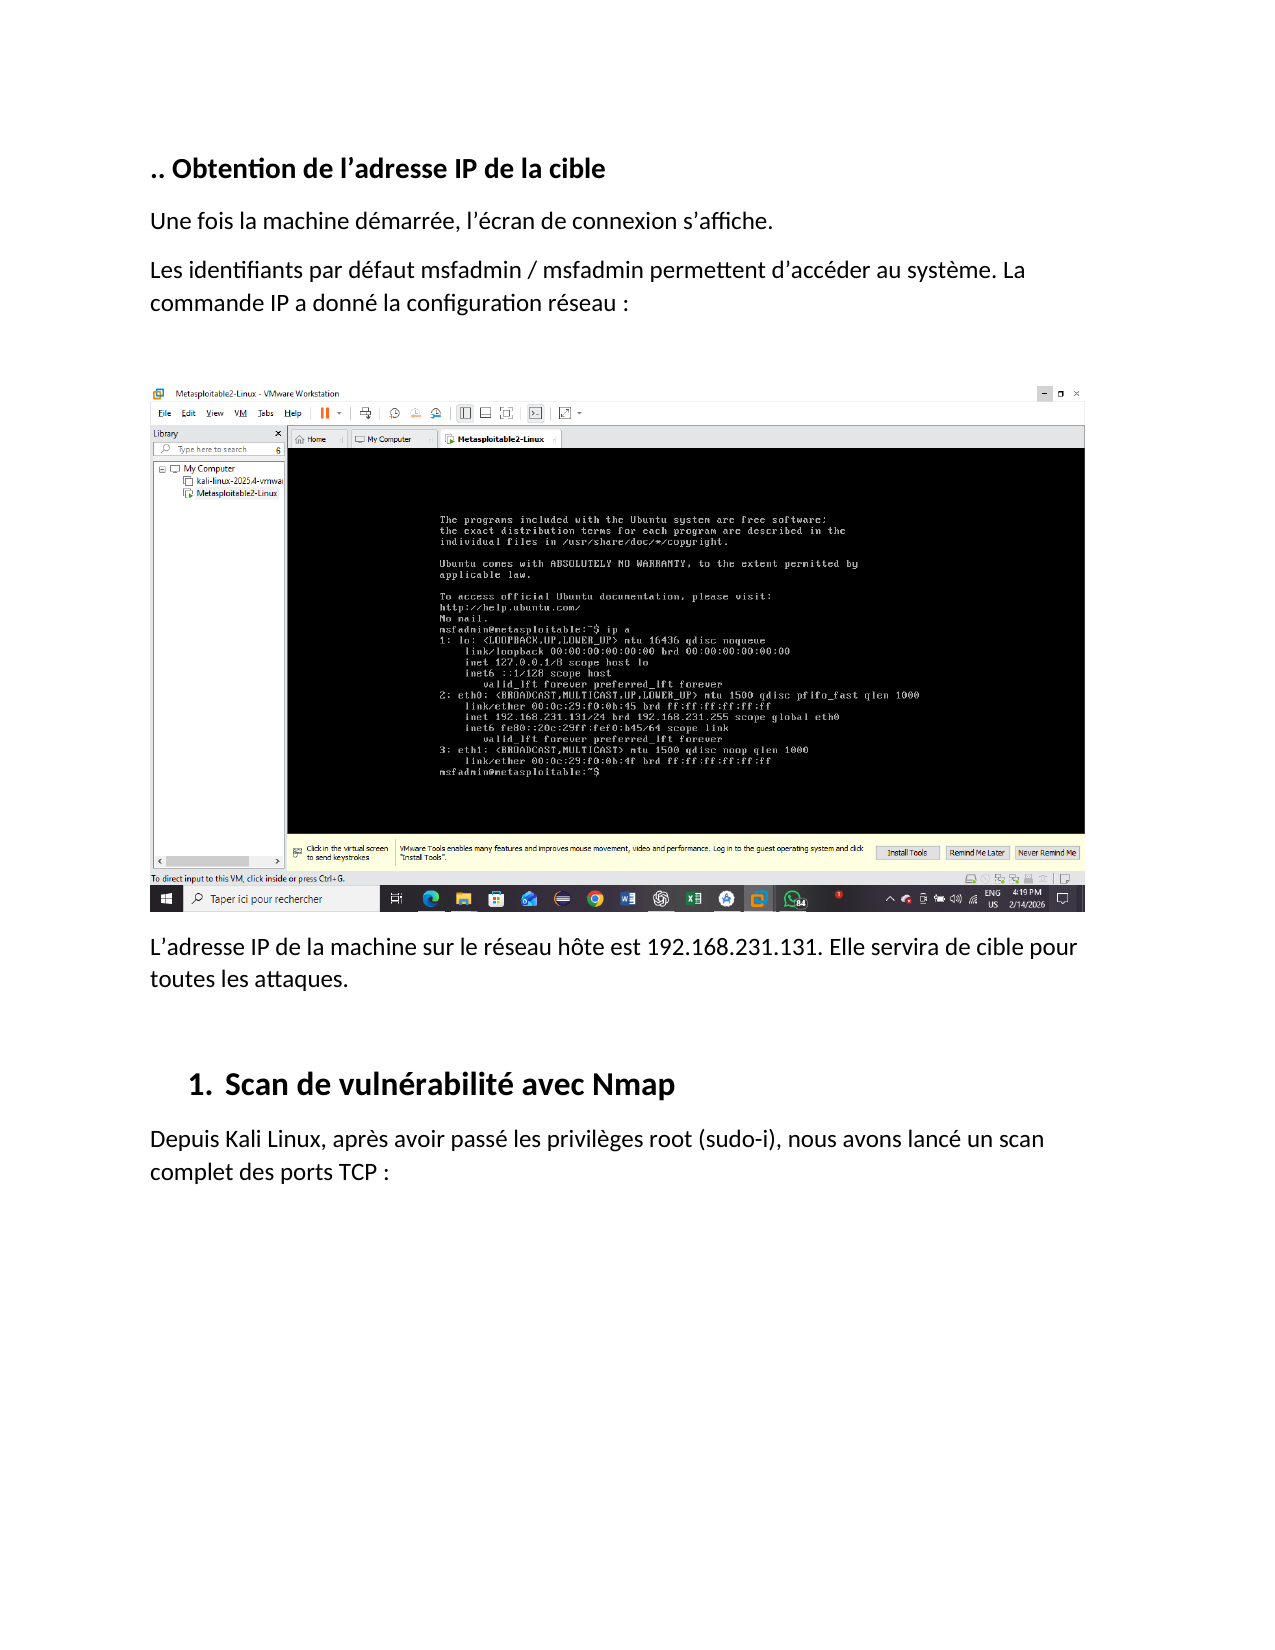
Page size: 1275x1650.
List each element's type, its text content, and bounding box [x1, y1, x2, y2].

picture [150, 386, 1085, 912]
text L’adresse IP de la machine sur le réseau hôte est 192.168.231.131. Elle servira de cible pour toutes les attaques. [150, 931, 1125, 994]
text Depuis Kali Linux, après avoir passé les privilèges root (sudo-i), nous avons lancé un scan complet des ports TCP : [150, 1123, 1125, 1187]
list Scan de vulnérabilité avec Nmap [187, 1063, 1125, 1103]
text Les identifiants par défaut msfadmin / msfadmin permettent d’accéder au système. La commande IP a donné la configuration réseau : [150, 255, 1125, 318]
text .. Obtention de l’adresse IP de la cible [150, 150, 1125, 186]
text Une fois la machine démarrée, l’écran de connexion s’affiche. [150, 205, 1125, 236]
